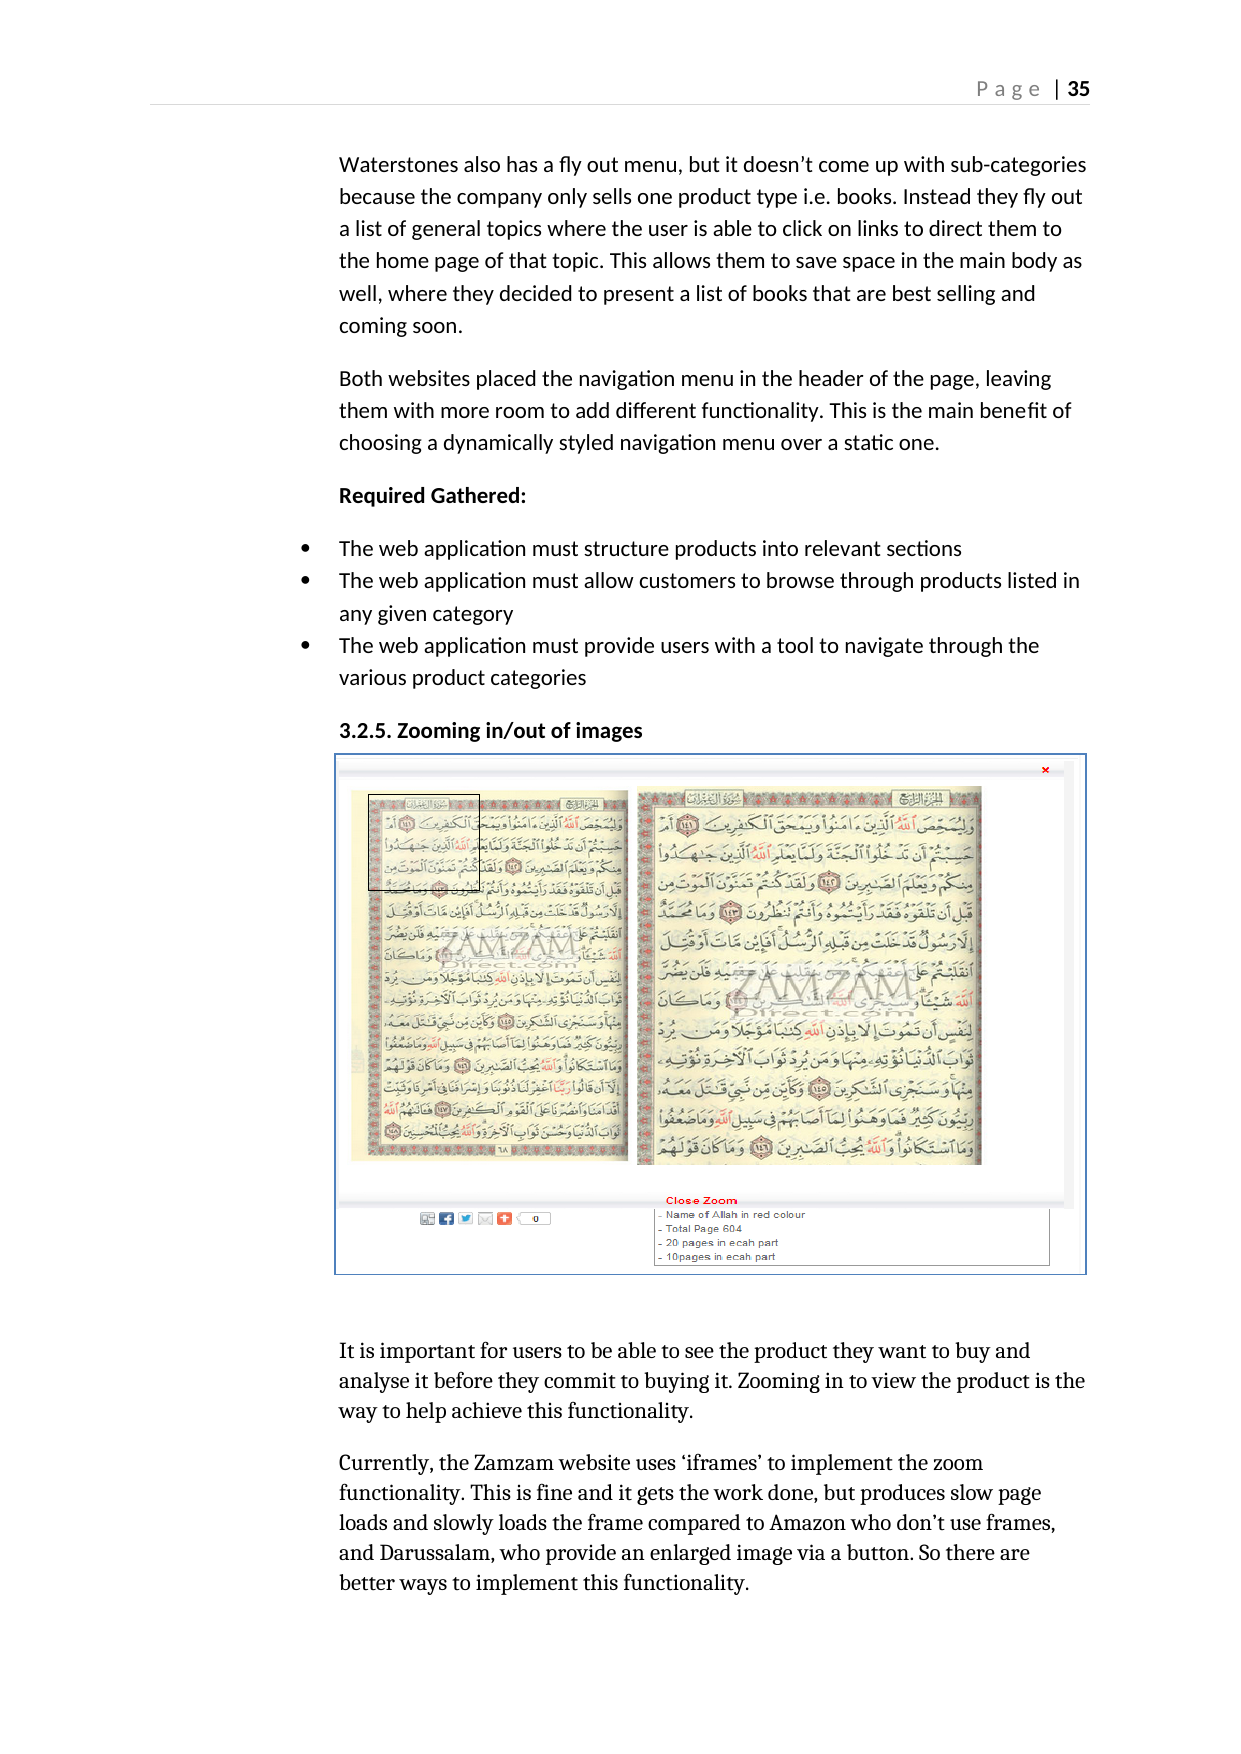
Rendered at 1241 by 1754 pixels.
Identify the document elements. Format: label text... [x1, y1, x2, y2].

text Currently, the Zamzam website uses ‘iframes’ to implement the zoom functionality. This is fine and it gets the work done, but produces slow page loads and slowly loads the frame compared to Amazon who don’t use frames, and Darussalam, who provide an enlarged image via a button. So there are better ways to implement this functionality. [339, 1449, 1090, 1597]
text 3.2.5. Zooming in/out of images [339, 716, 1090, 744]
text Required Gathered: [339, 481, 1090, 509]
picture [336, 755, 1085, 1274]
list The web application must provide users with a tool to navigate through the various product categories [301, 631, 1090, 691]
text Both websites placed the navigation menu in the header of the page, leaving them with more room to add different functionality. This is the main benefit of choosing a dynamically styled navigation menu over a static one. [339, 364, 1090, 456]
list The web application must structure products into relevant sections [301, 534, 1090, 562]
text Waterstones also has a fly out menu, but it doesn’t come up with sub-categories because the company only sells one product type i.e. books. Instead they fly out a list of general topics where the user is able to click on links to direct them to the home page of that topic. This allows them to save space in the main body as well, where they decided to present a list of books that are best selling and coming soon. [339, 150, 1090, 339]
list The web application must allow customers to browse through products listed in any given category [301, 567, 1090, 627]
